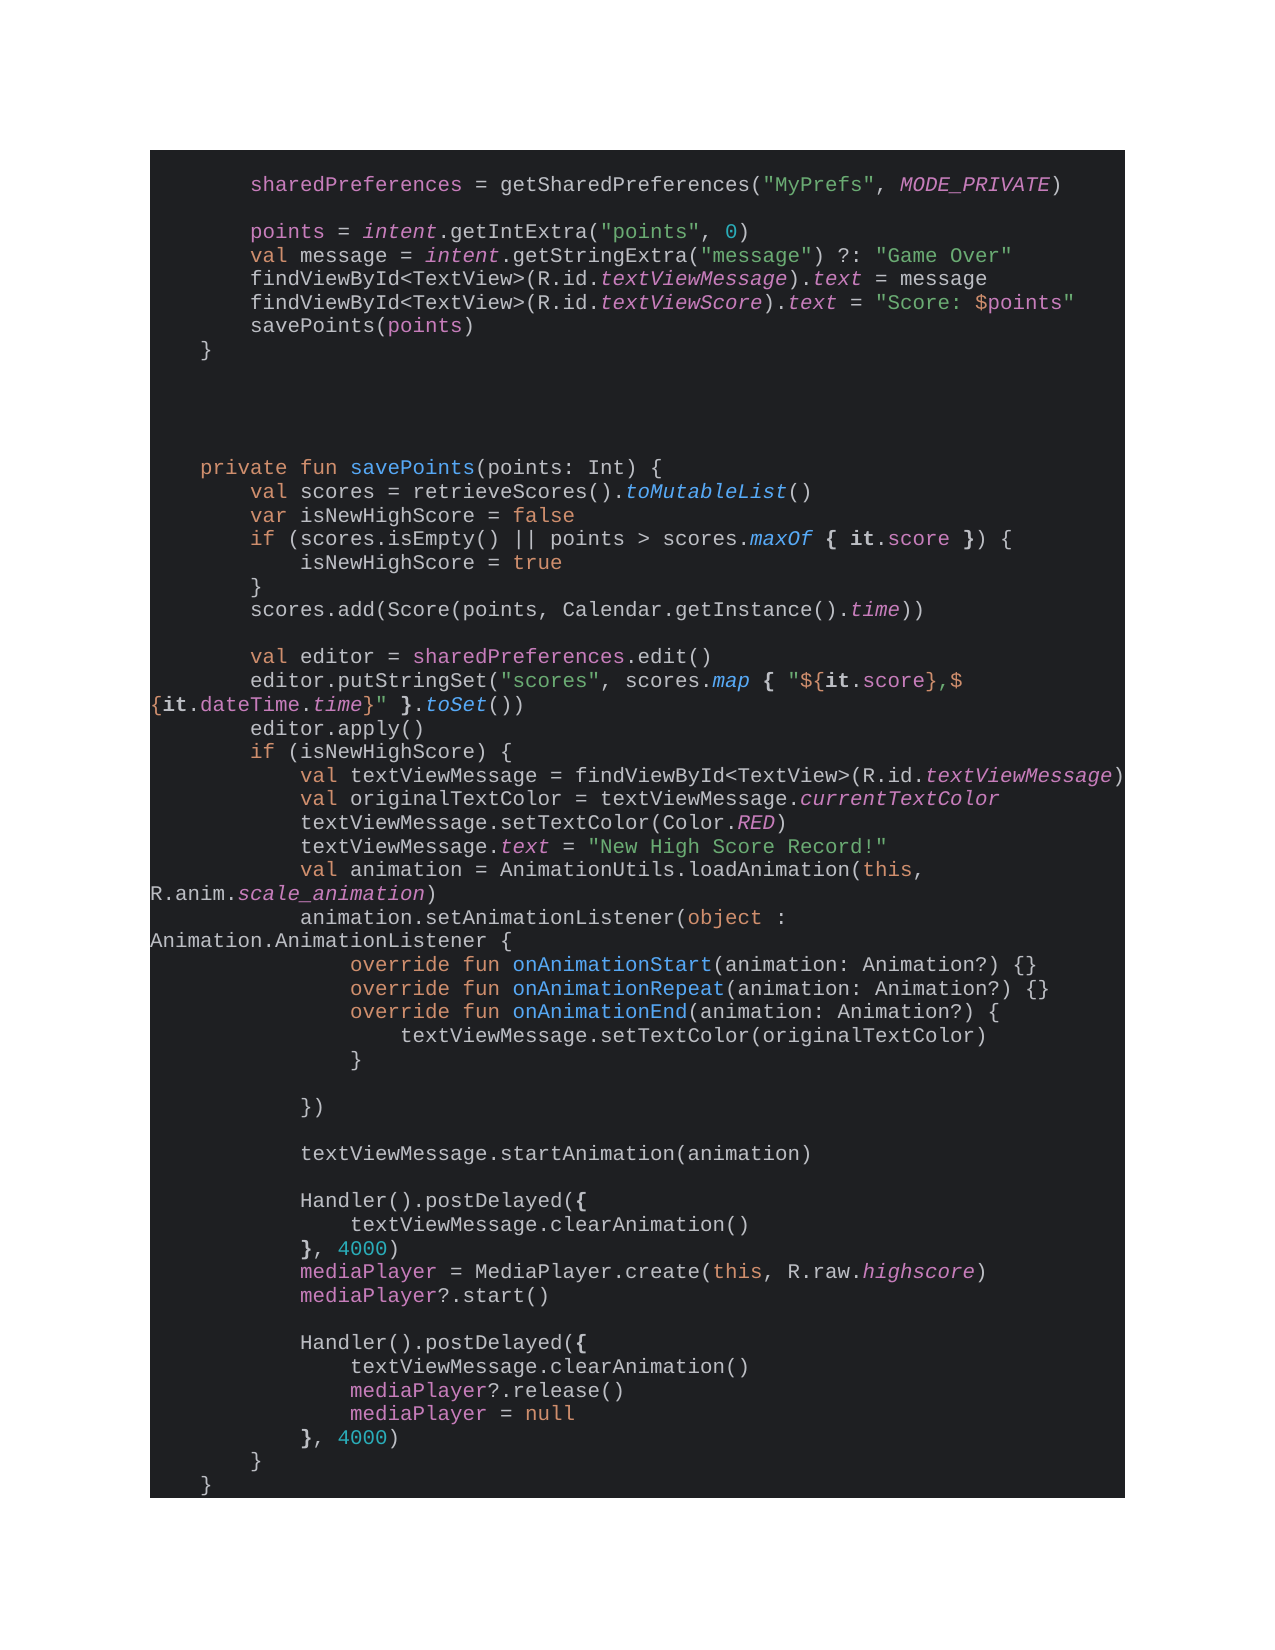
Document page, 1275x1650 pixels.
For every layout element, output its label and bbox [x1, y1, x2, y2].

text [150, 150, 1125, 1498]
